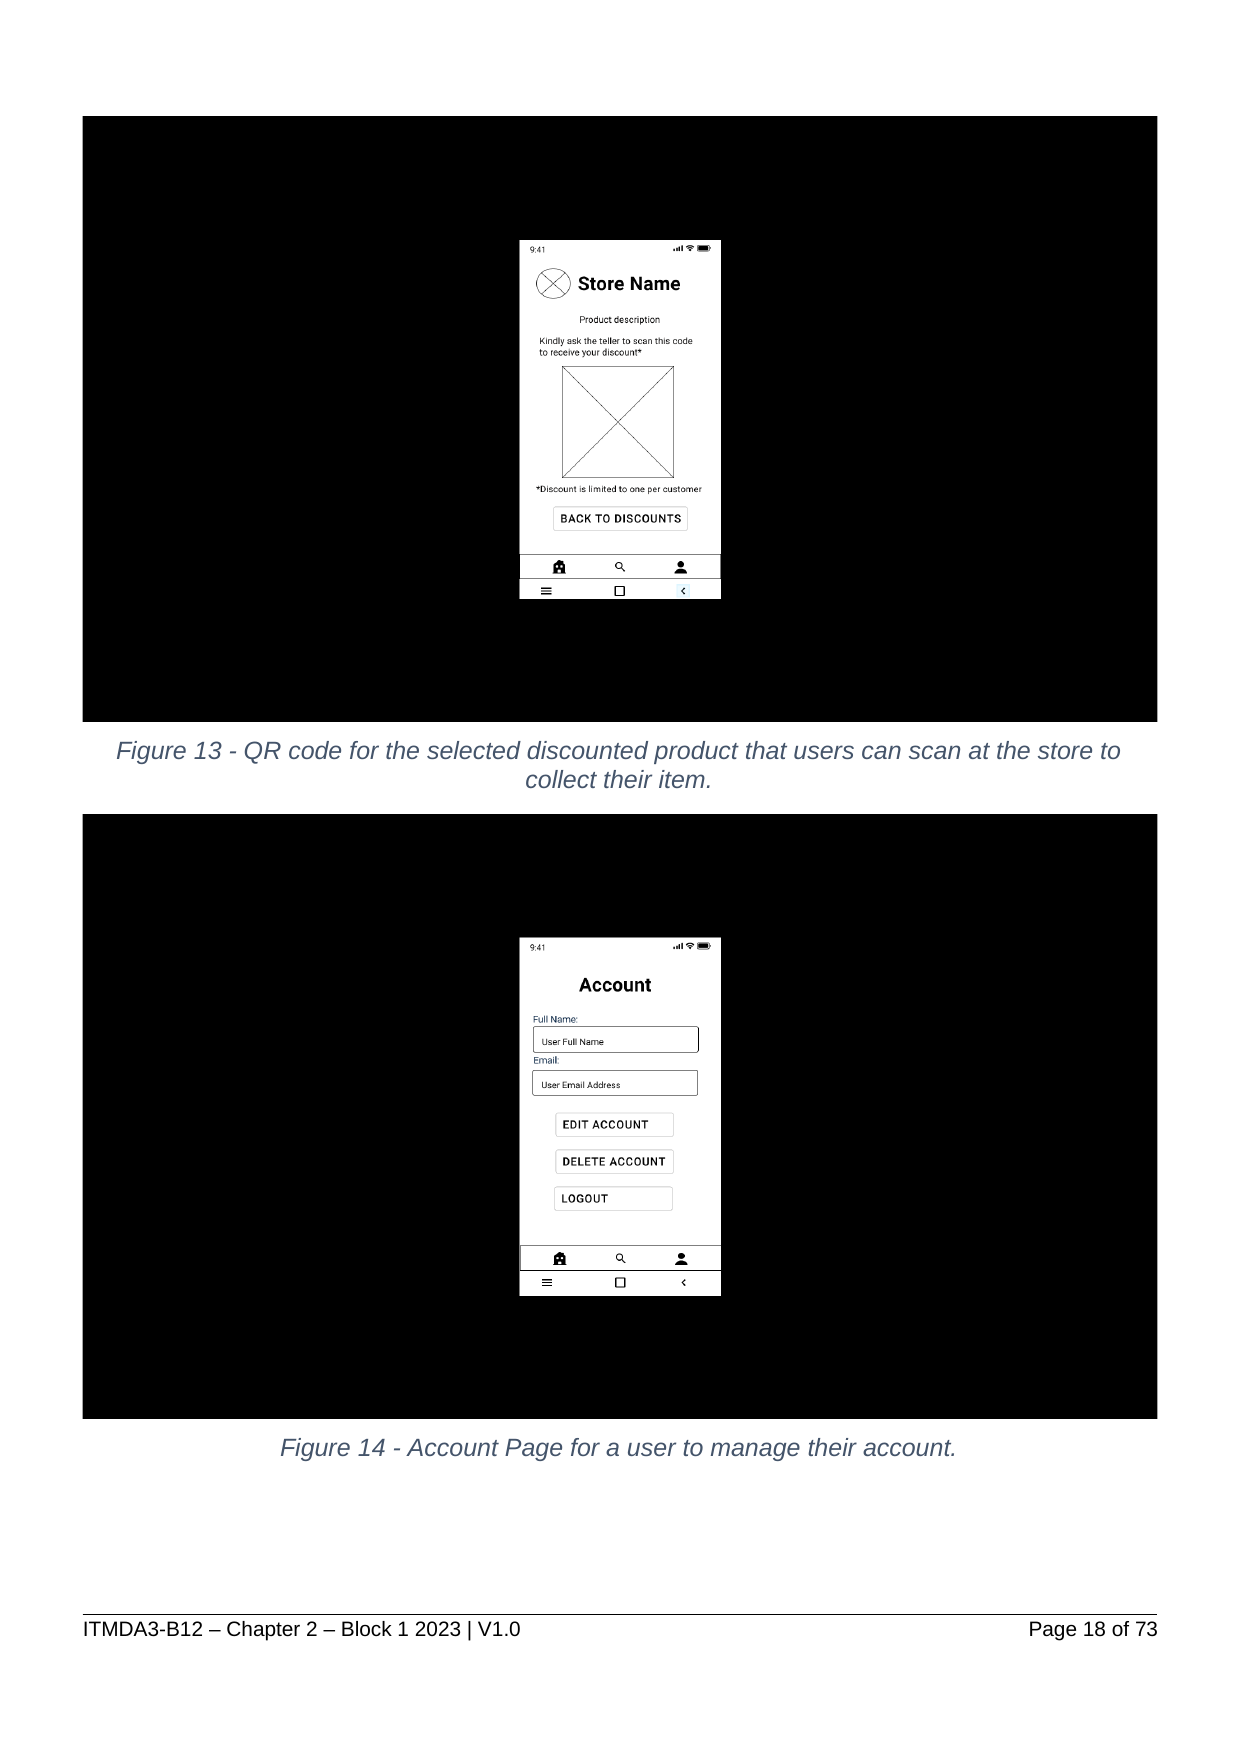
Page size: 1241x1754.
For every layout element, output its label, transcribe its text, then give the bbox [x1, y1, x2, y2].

picture [82, 814, 1158, 1419]
picture [82, 116, 1158, 722]
text Figure 14 - Account Page for a user to manage their account. [83, 1433, 1157, 1462]
text Figure 13 - QR code for the selected discounted product that users can scan at the store to collect their item. [83, 736, 1157, 793]
